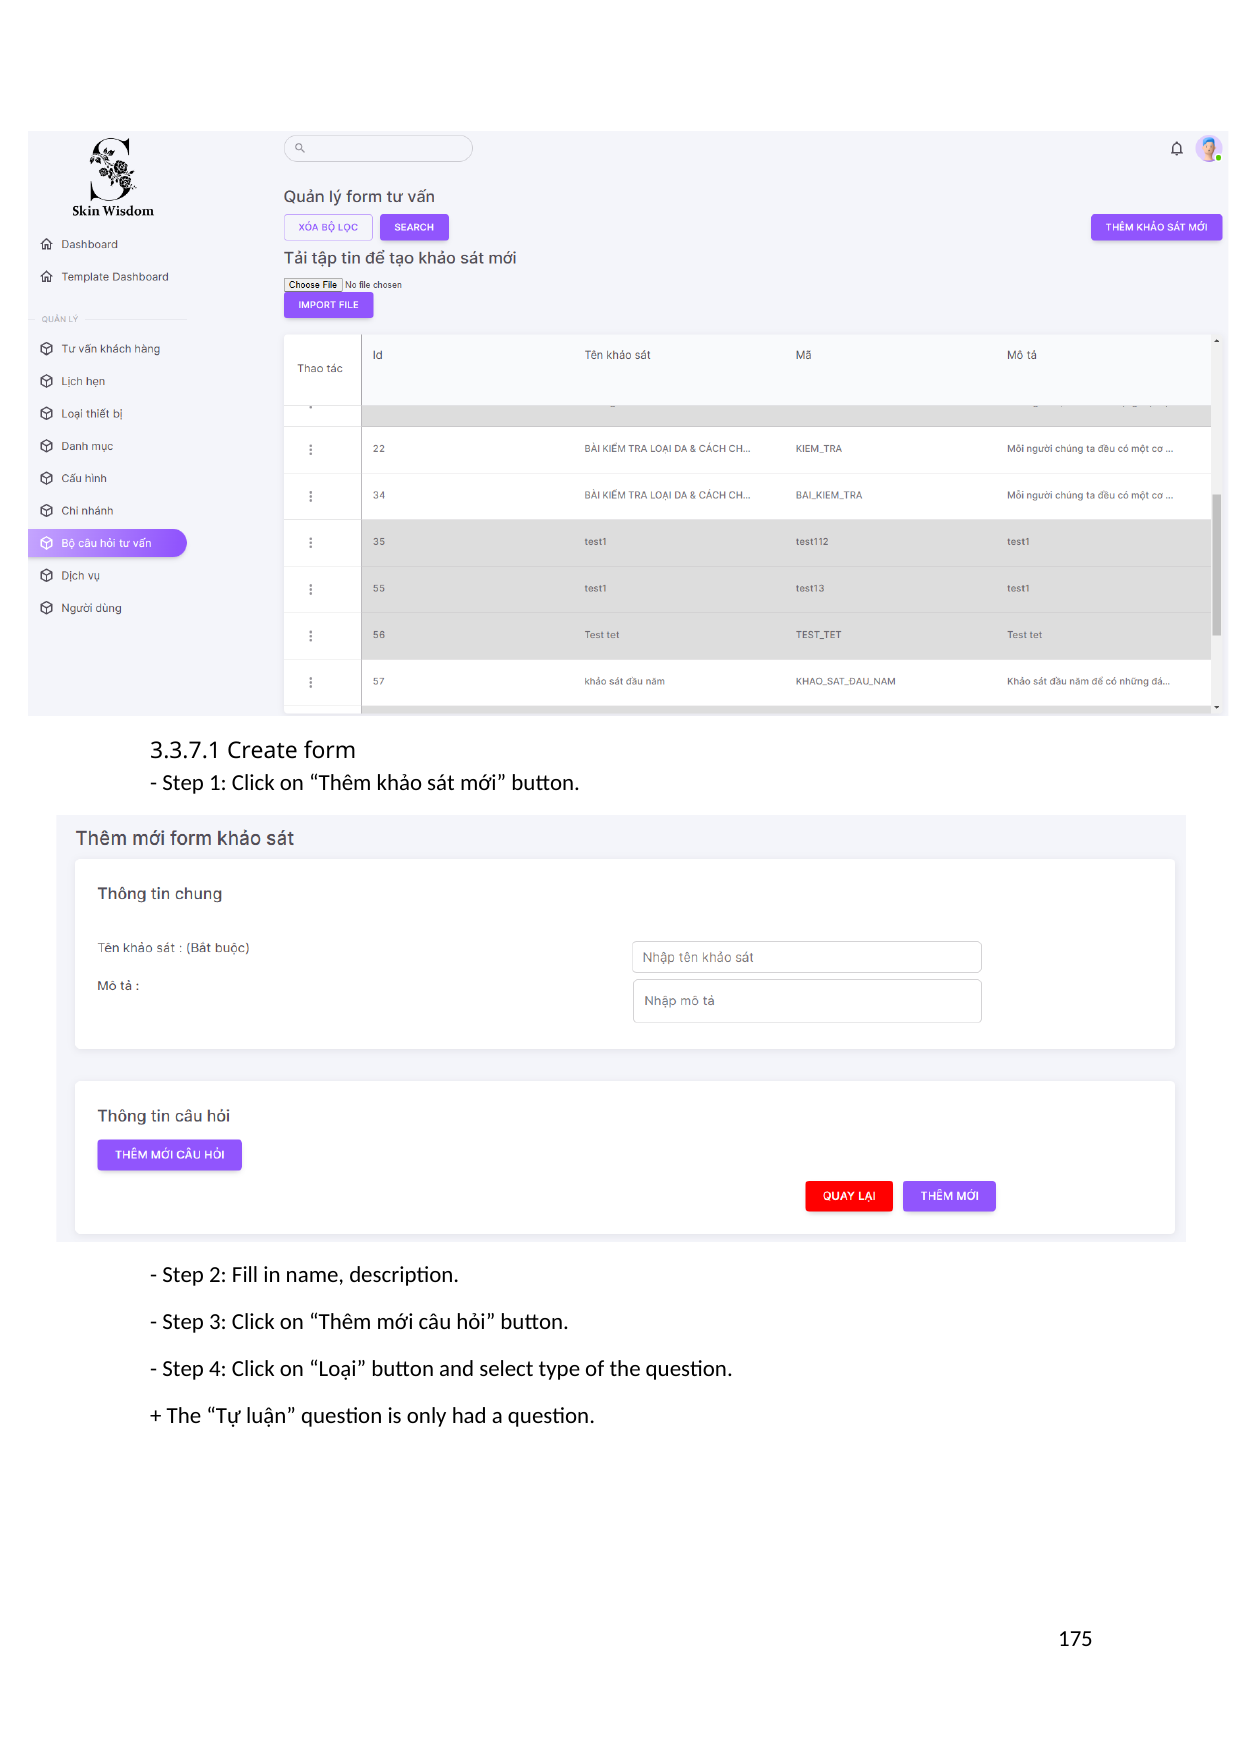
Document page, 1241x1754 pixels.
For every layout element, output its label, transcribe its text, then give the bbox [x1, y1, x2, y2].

text - Step 3: Click on “Thêm mới câu hỏi” button. [150, 1307, 1093, 1335]
text - Step 4: Click on “Loại” button and select type of the question. [150, 1354, 1093, 1382]
picture [56, 815, 1186, 1242]
picture [28, 131, 1229, 716]
subtitle 3.3.7.1 Create form [150, 734, 1093, 766]
text - Step 1: Click on “Thêm khảo sát mới” button. [150, 768, 1093, 796]
text - Step 2: Fill in name, description. [150, 1260, 1093, 1288]
text + The “Tự luận” question is only had a question. [150, 1401, 1093, 1429]
